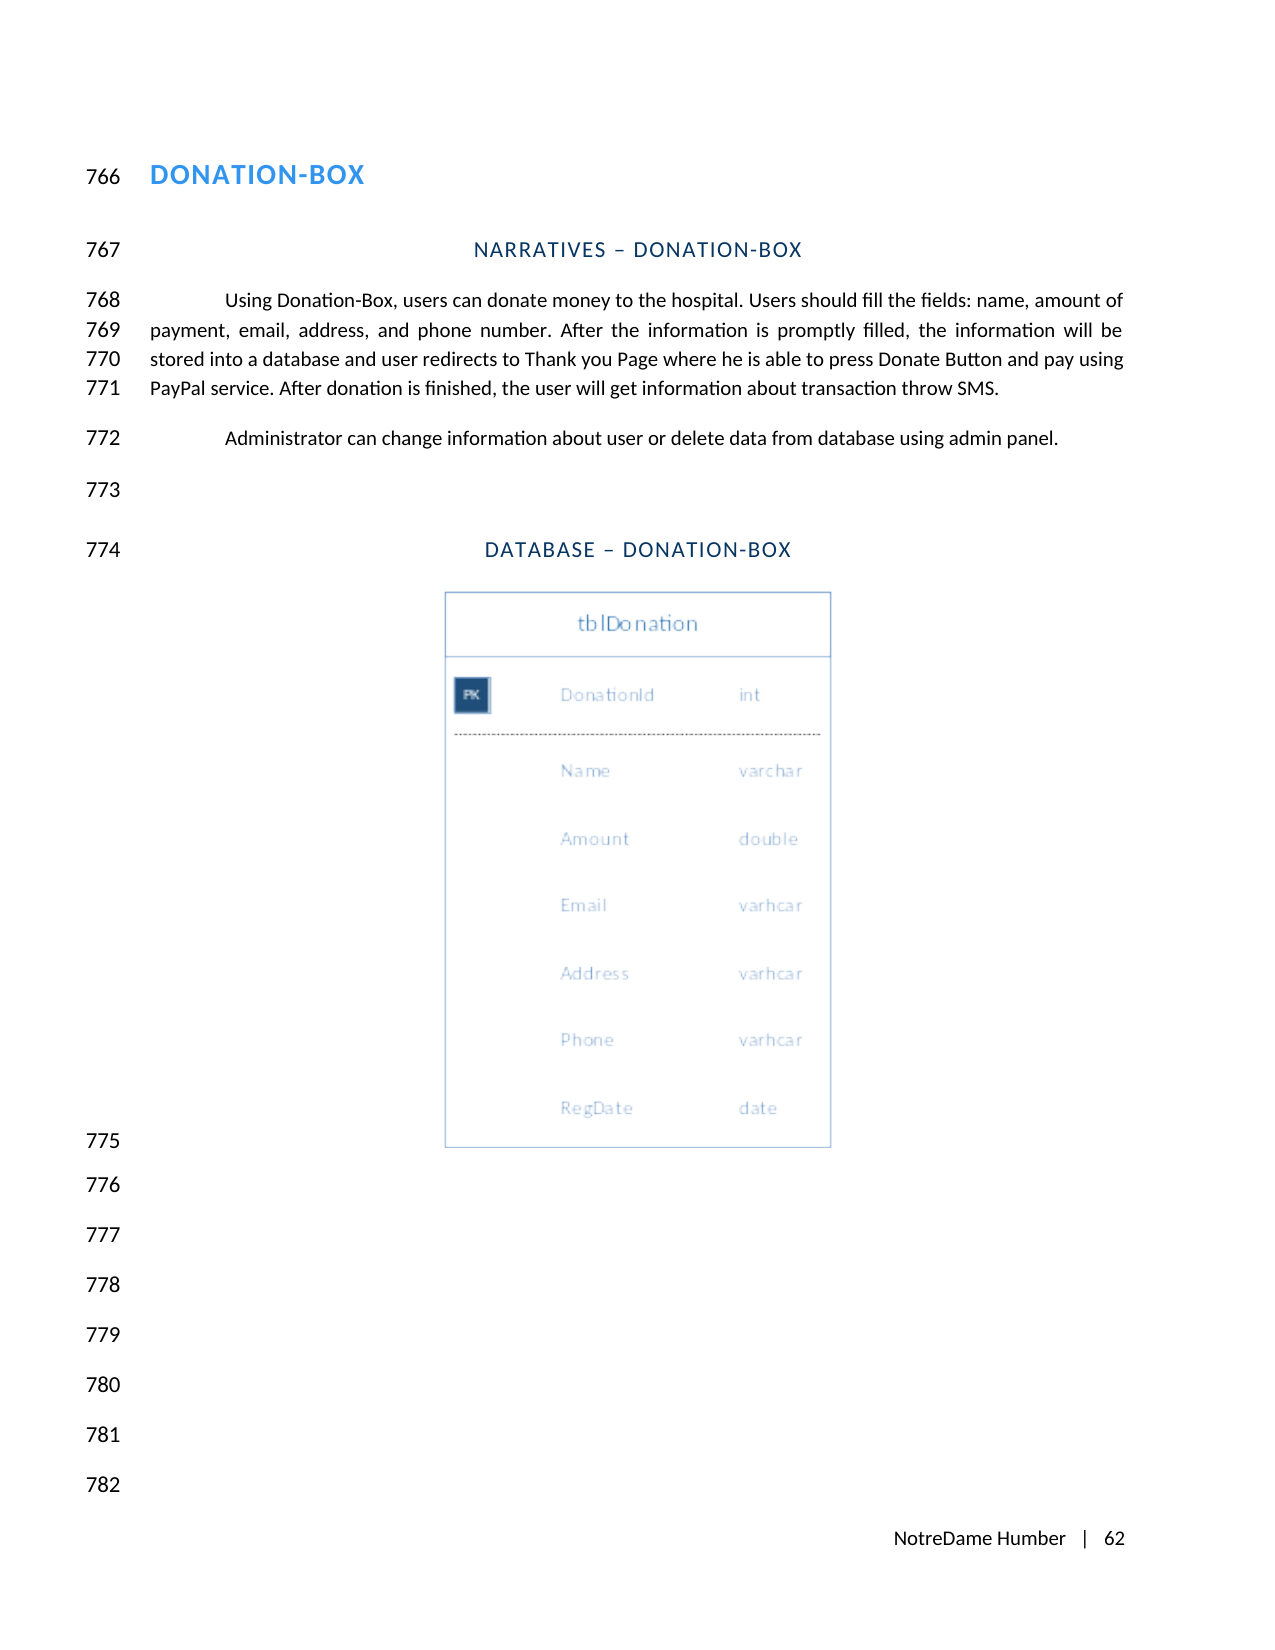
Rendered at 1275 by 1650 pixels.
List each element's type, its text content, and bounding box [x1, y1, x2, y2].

subtitle Database – Donation-Box [150, 536, 1125, 564]
subtitle Narratives – Donation-Box [150, 235, 1125, 263]
subtitle Donation-Box [150, 156, 1125, 192]
text Using Donation-Box, users can donate money to the hospital. Users should fill the fields: name, amount of payment, email, address, and phone number. After the information is promptly filled, the information will be stored into a database and user redirects to Thank you Page where he is able to press Donate Button and pay using PayPal service. After donation is finished, the user will get information about transaction throw SMS. [150, 288, 1125, 401]
text Administrator can change information about user or delete data from database using admin panel. [150, 425, 1125, 451]
